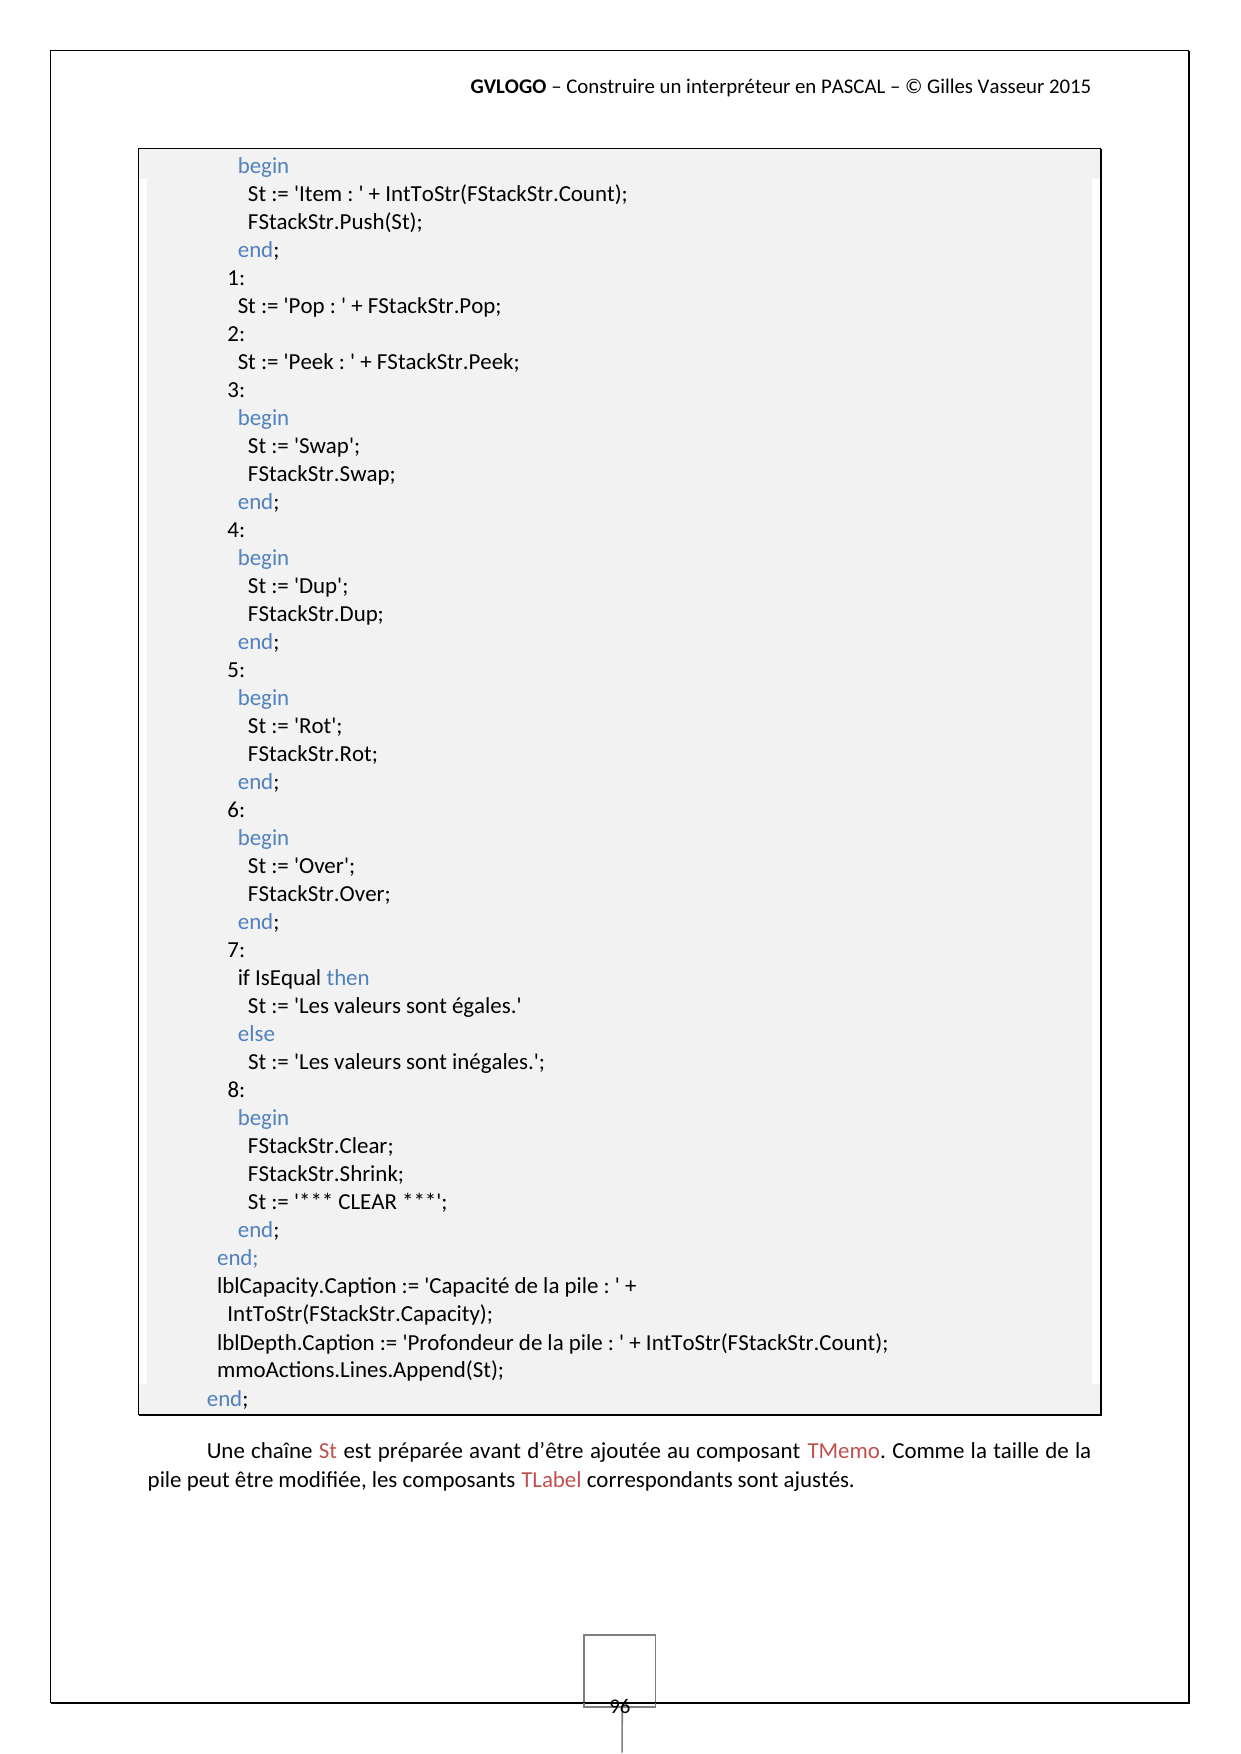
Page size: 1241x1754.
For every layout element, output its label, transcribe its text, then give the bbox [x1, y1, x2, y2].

text FStackStr.Shrink; [147, 1159, 1092, 1187]
text St := 'Over'; [147, 851, 1092, 879]
text begin [147, 543, 1092, 571]
text if IsEqual then [147, 963, 1092, 991]
text lblCapacity.Caption := 'Capacité de la pile : ' + [147, 1272, 1092, 1299]
text St := 'Swap'; [147, 431, 1092, 459]
text 3: [147, 375, 1092, 403]
text end; [147, 487, 1092, 515]
text 2: [147, 319, 1092, 347]
text FStackStr.Clear; [147, 1131, 1092, 1159]
text begin [139, 149, 1100, 179]
text 1: [147, 263, 1092, 291]
text FStackStr.Dup; [147, 599, 1092, 627]
text else [147, 1019, 1092, 1047]
text FStackStr.Rot; [147, 739, 1092, 767]
text end; [147, 627, 1092, 655]
text FStackStr.Swap; [147, 459, 1092, 487]
text Une chaîne St est préparée avant d’être ajoutée au composant TMemo. Comme la taille de la pile peut être modifiée, les composants TLabel correspondants sont ajustés. [147, 1437, 1092, 1493]
text 4: [147, 515, 1092, 543]
text 7: [147, 935, 1092, 963]
text begin [147, 403, 1092, 431]
text St := 'Pop : ' + FStackStr.Pop; [147, 291, 1092, 319]
text St := 'Peek : ' + FStackStr.Peek; [147, 347, 1092, 375]
text St := 'Item : ' + IntToStr(FStackStr.Count); [147, 179, 1092, 207]
text IntToStr(FStackStr.Capacity); [147, 1299, 1092, 1328]
text end; [147, 1216, 1092, 1243]
text FStackStr.Over; [147, 879, 1092, 907]
text mmoActions.Lines.Append(St); [147, 1356, 1092, 1381]
text end; [147, 767, 1092, 795]
text end; [147, 1243, 1092, 1272]
text St := 'Les valeurs sont égales.' [147, 991, 1092, 1019]
text 8: [147, 1075, 1092, 1103]
text St := 'Rot'; [147, 711, 1092, 739]
text end; [139, 1381, 1100, 1414]
text lblDepth.Caption := 'Profondeur de la pile : ' + IntToStr(FStackStr.Count); [147, 1328, 1092, 1356]
text 5: [147, 655, 1092, 683]
text begin [147, 683, 1092, 711]
text end; [147, 907, 1092, 935]
text end; [147, 235, 1092, 263]
text St := 'Les valeurs sont inégales.'; [147, 1047, 1092, 1075]
text 6: [147, 795, 1092, 823]
text St := '*** CLEAR ***'; [147, 1187, 1092, 1216]
text begin [147, 823, 1092, 851]
text St := 'Dup'; [147, 571, 1092, 599]
text FStackStr.Push(St); [147, 207, 1092, 235]
text begin [147, 1103, 1092, 1131]
